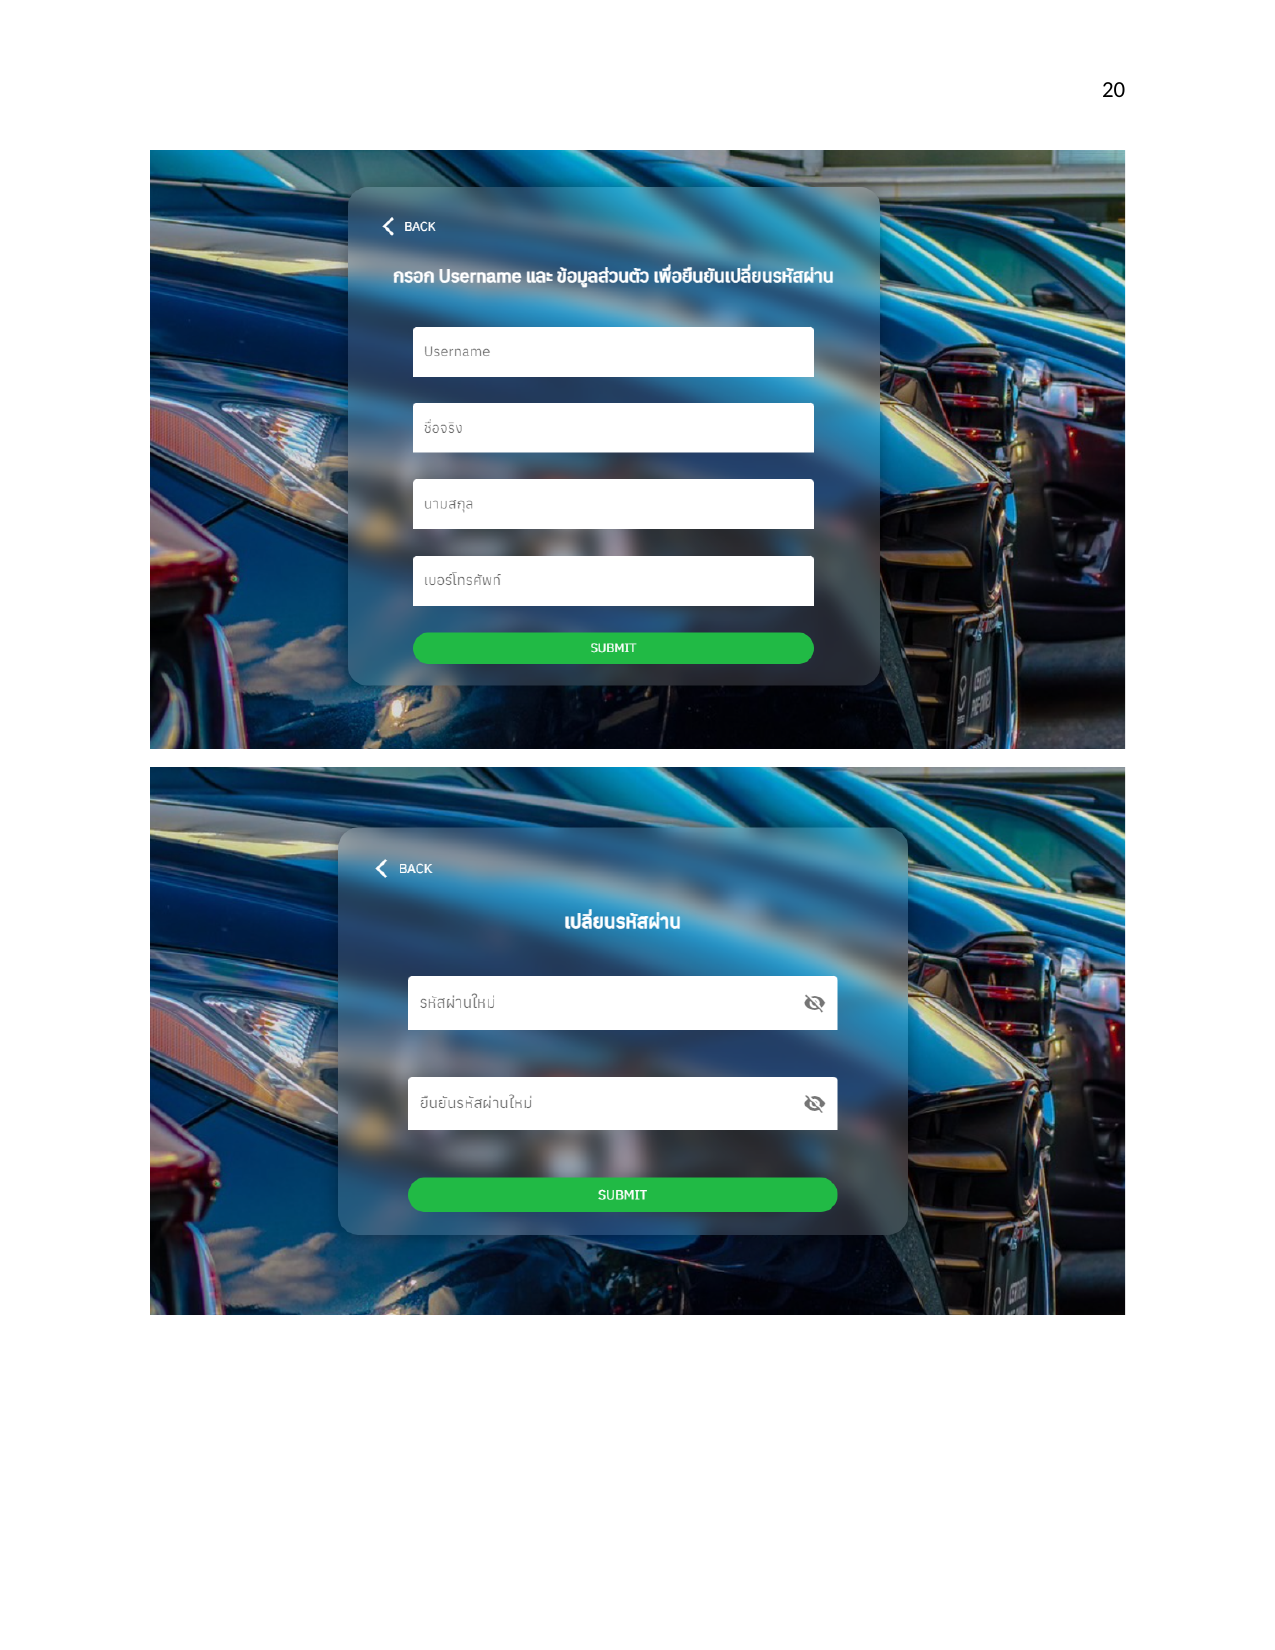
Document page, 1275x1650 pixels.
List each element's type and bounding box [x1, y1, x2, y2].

picture [150, 150, 1125, 749]
picture [150, 767, 1125, 1315]
